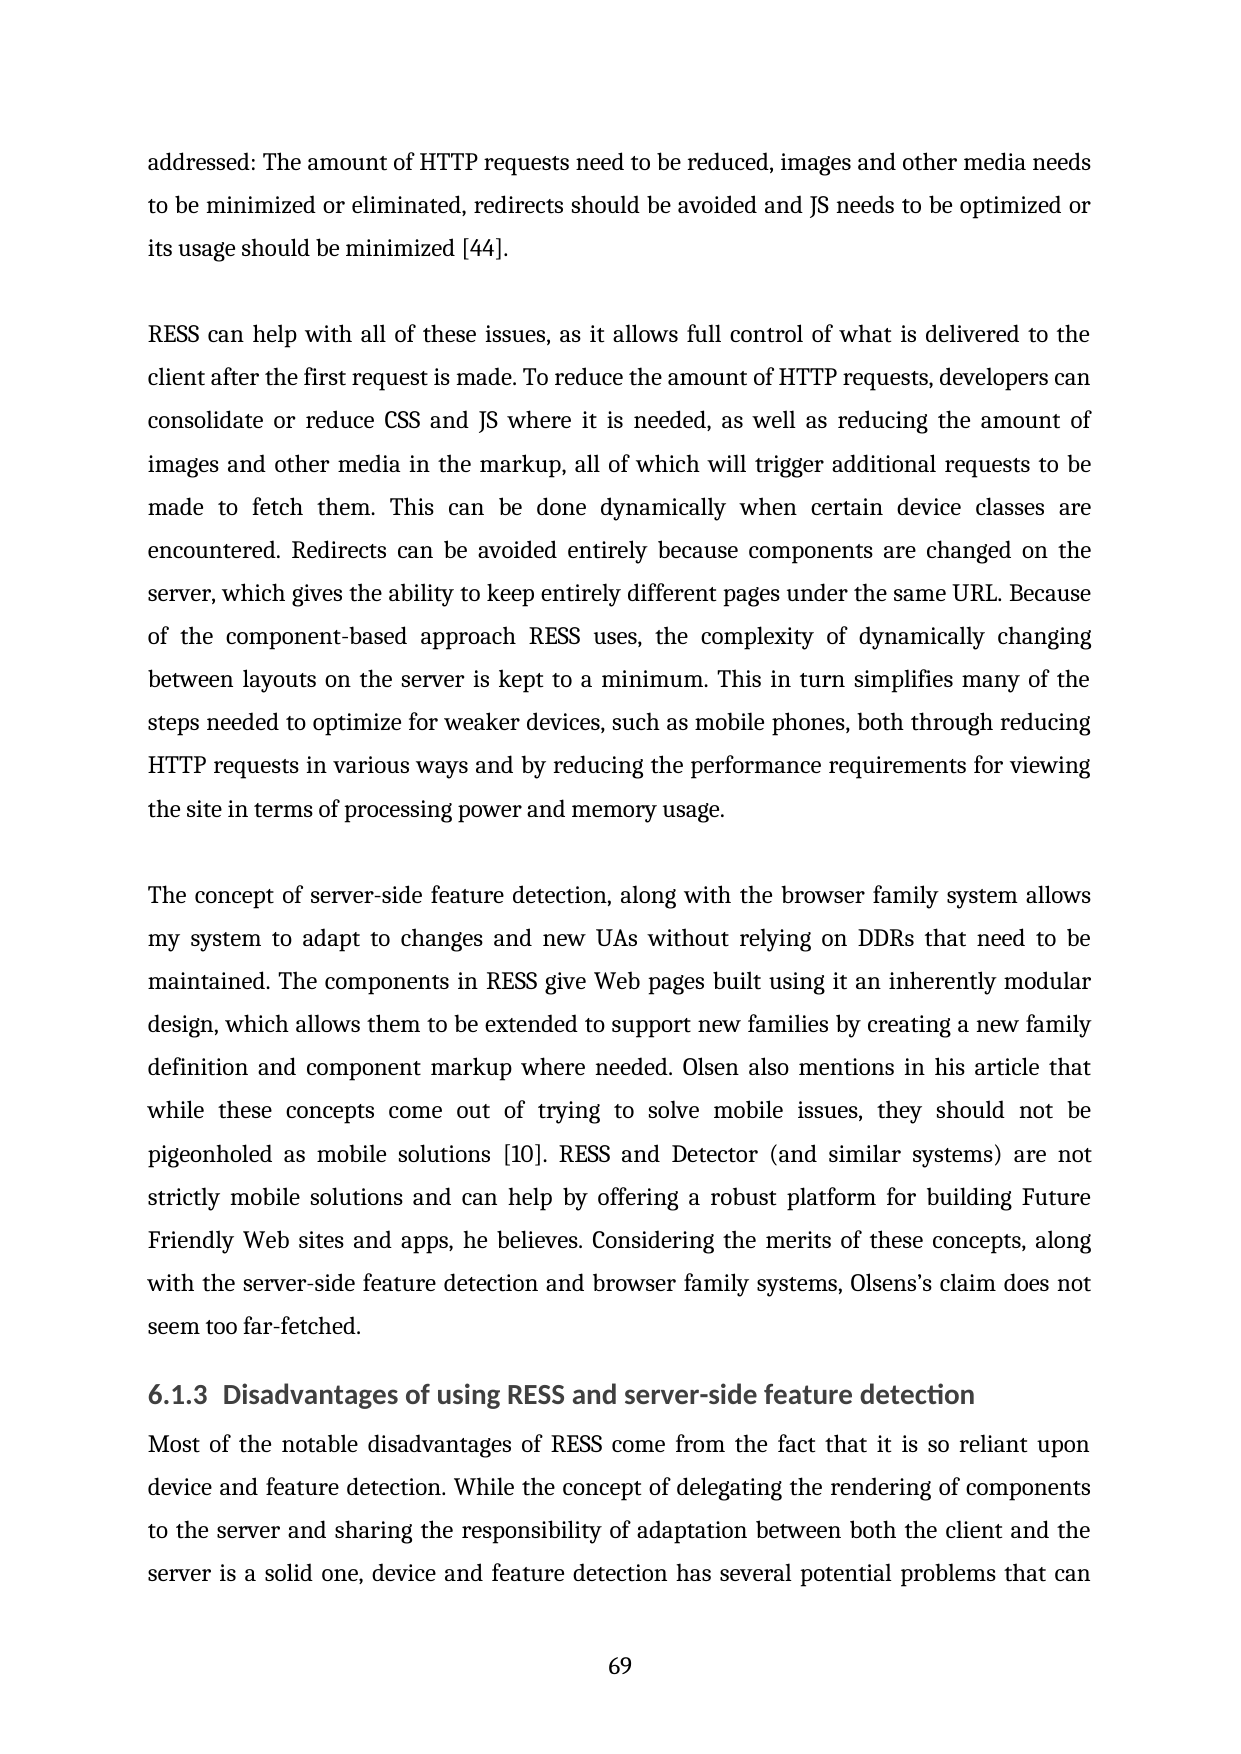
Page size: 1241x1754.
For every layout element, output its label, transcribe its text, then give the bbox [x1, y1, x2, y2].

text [148, 1429, 1092, 1588]
subtitle Disadvantages of using RESS and server-side feature detection [148, 1376, 1092, 1412]
text RESS can help with all of these issues, as it allows full control of what is delivered to the client after the first request is made. To reduce the amount of HTTP requests, developers can consolidate or reduce CSS and JS where it is needed, as well as reducing the amount of images and other media in the markup, all of which will trigger additional requests to be made to fetch them. This can be done dynamically when certain device classes are encountered. Redirects can be avoided entirely because components are changed on the server, which gives the ability to keep entirely different pages under the same URL. Because of the component-based approach RESS uses, the complexity of dynamically changing between layouts on the server is kept to a minimum. This in turn simplifies many of the steps needed to optimize for weaker devices, such as mobile phones, both through reducing HTTP requests in various ways and by reducing the performance requirements for viewing the site in terms of processing power and memory usage. [148, 320, 1092, 823]
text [148, 148, 1092, 263]
text The concept of server-side feature detection, along with the browser family system allows my system to adapt to changes and new UAs without relying on DDRs that need to be maintained. The components in RESS give Web pages built using it an inherently modular design, which allows them to be extended to support new families by creating a new family definition and component markup where needed. Olsen also mentions in his article that while these concepts come out of trying to solve mobile issues, they should not be pigeonholed as mobile solutions [10]. RESS and Detector (and similar systems) are not strictly mobile solutions and can help by offering a robust platform for building Future Friendly Web sites and apps, he believes. Considering the merits of these concepts, along with the server-side feature detection and browser family systems, Olsens’s claim does not seem too far-fetched. [148, 881, 1092, 1341]
